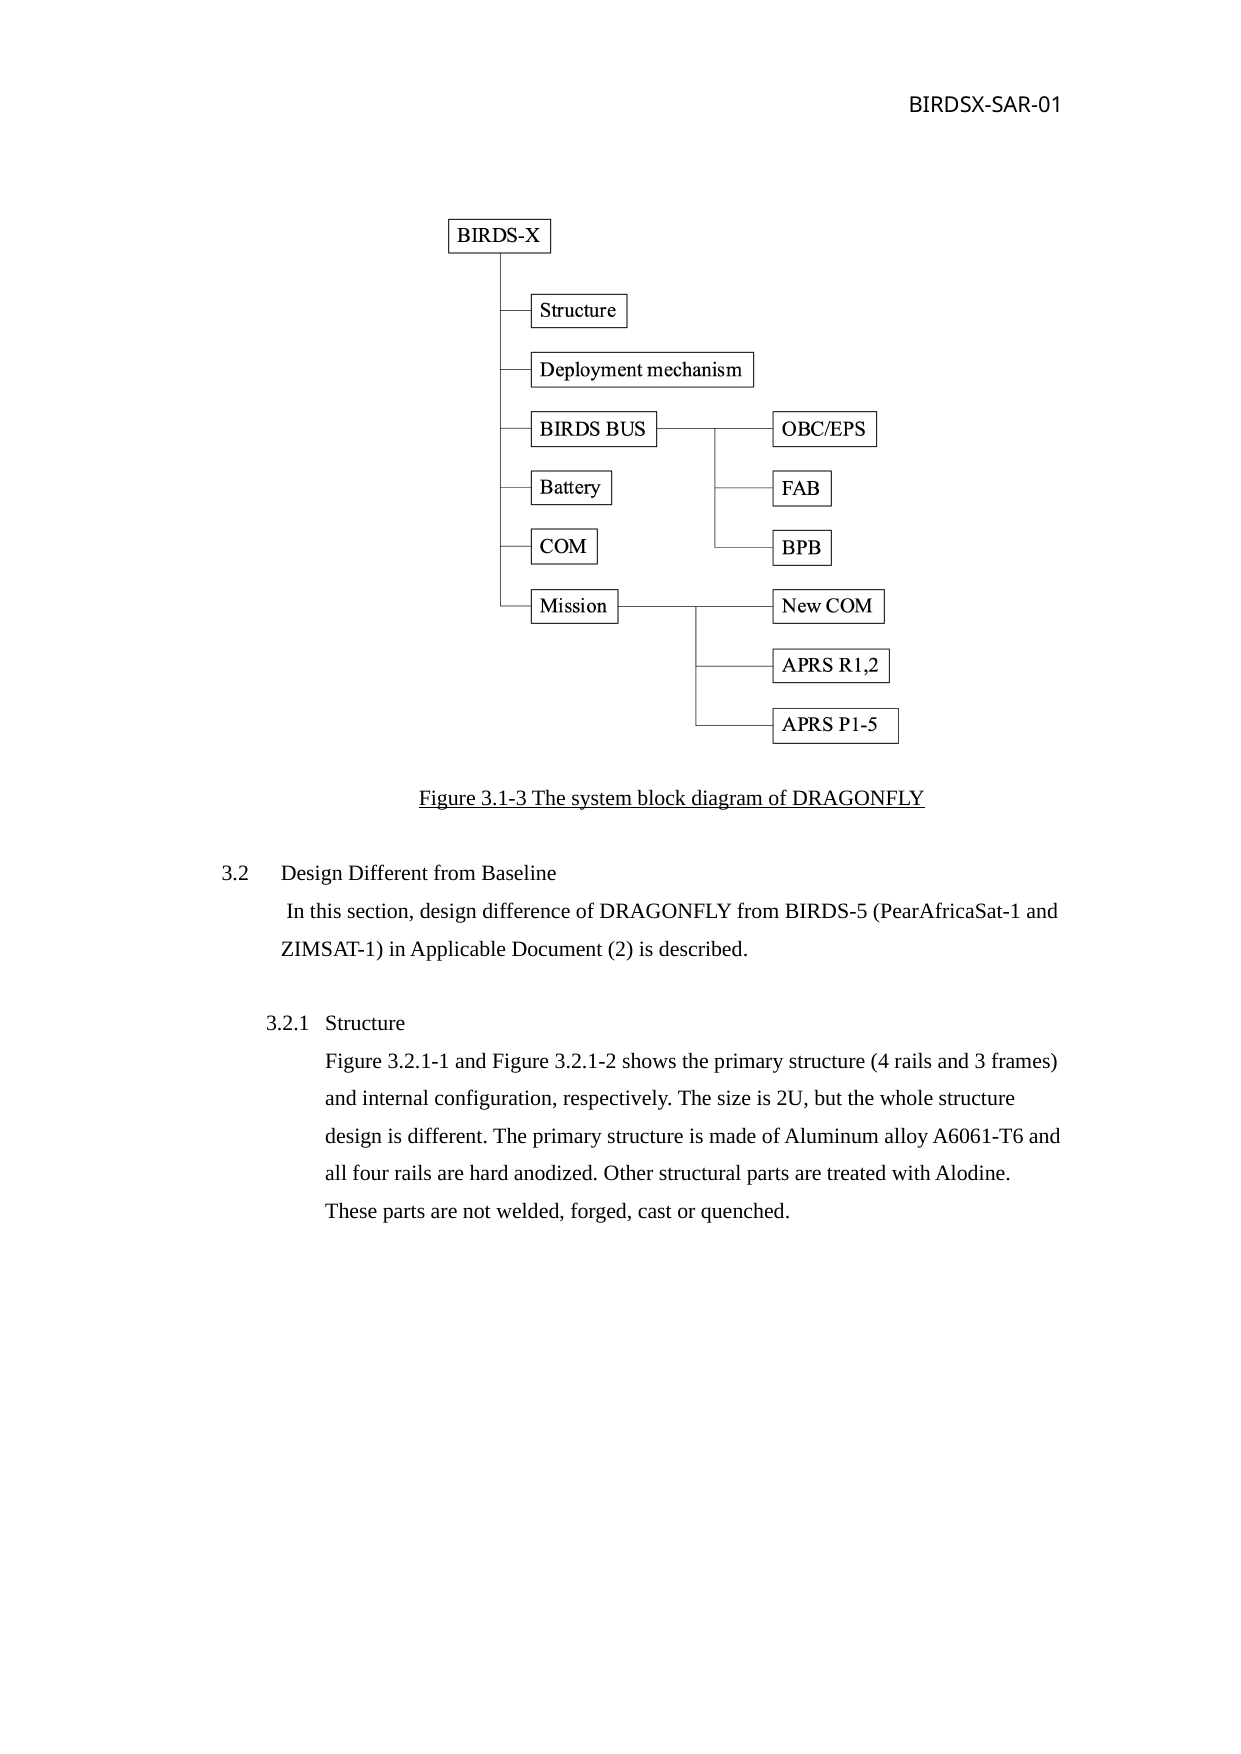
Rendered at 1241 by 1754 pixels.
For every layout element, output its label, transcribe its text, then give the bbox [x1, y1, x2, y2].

list Design Different from Baseline In this section, design difference of DRAGONFLY from BIRDS-5 (PearAfricaSat-1 and ZIMSAT-1) in Applicable Document (2) is described. [221, 854, 1063, 1004]
list Structure Figure 3.2.1-1 and Figure 3.2.1-2 shows the primary structure (4 rails and 3 frames) and internal configuration, respectively. The size is 2U, but the whole structure design is different. The primary structure is made of Aluminum alloy A6061-T6 and all four rails are hard anodized. Other structural parts are treated with Alodine. These parts are not welded, forged, cast or quenched. [266, 1004, 1063, 1229]
list Figure 3.1-3 The system block diagram of DRAGONFLY [281, 779, 1063, 817]
picture [444, 216, 899, 749]
